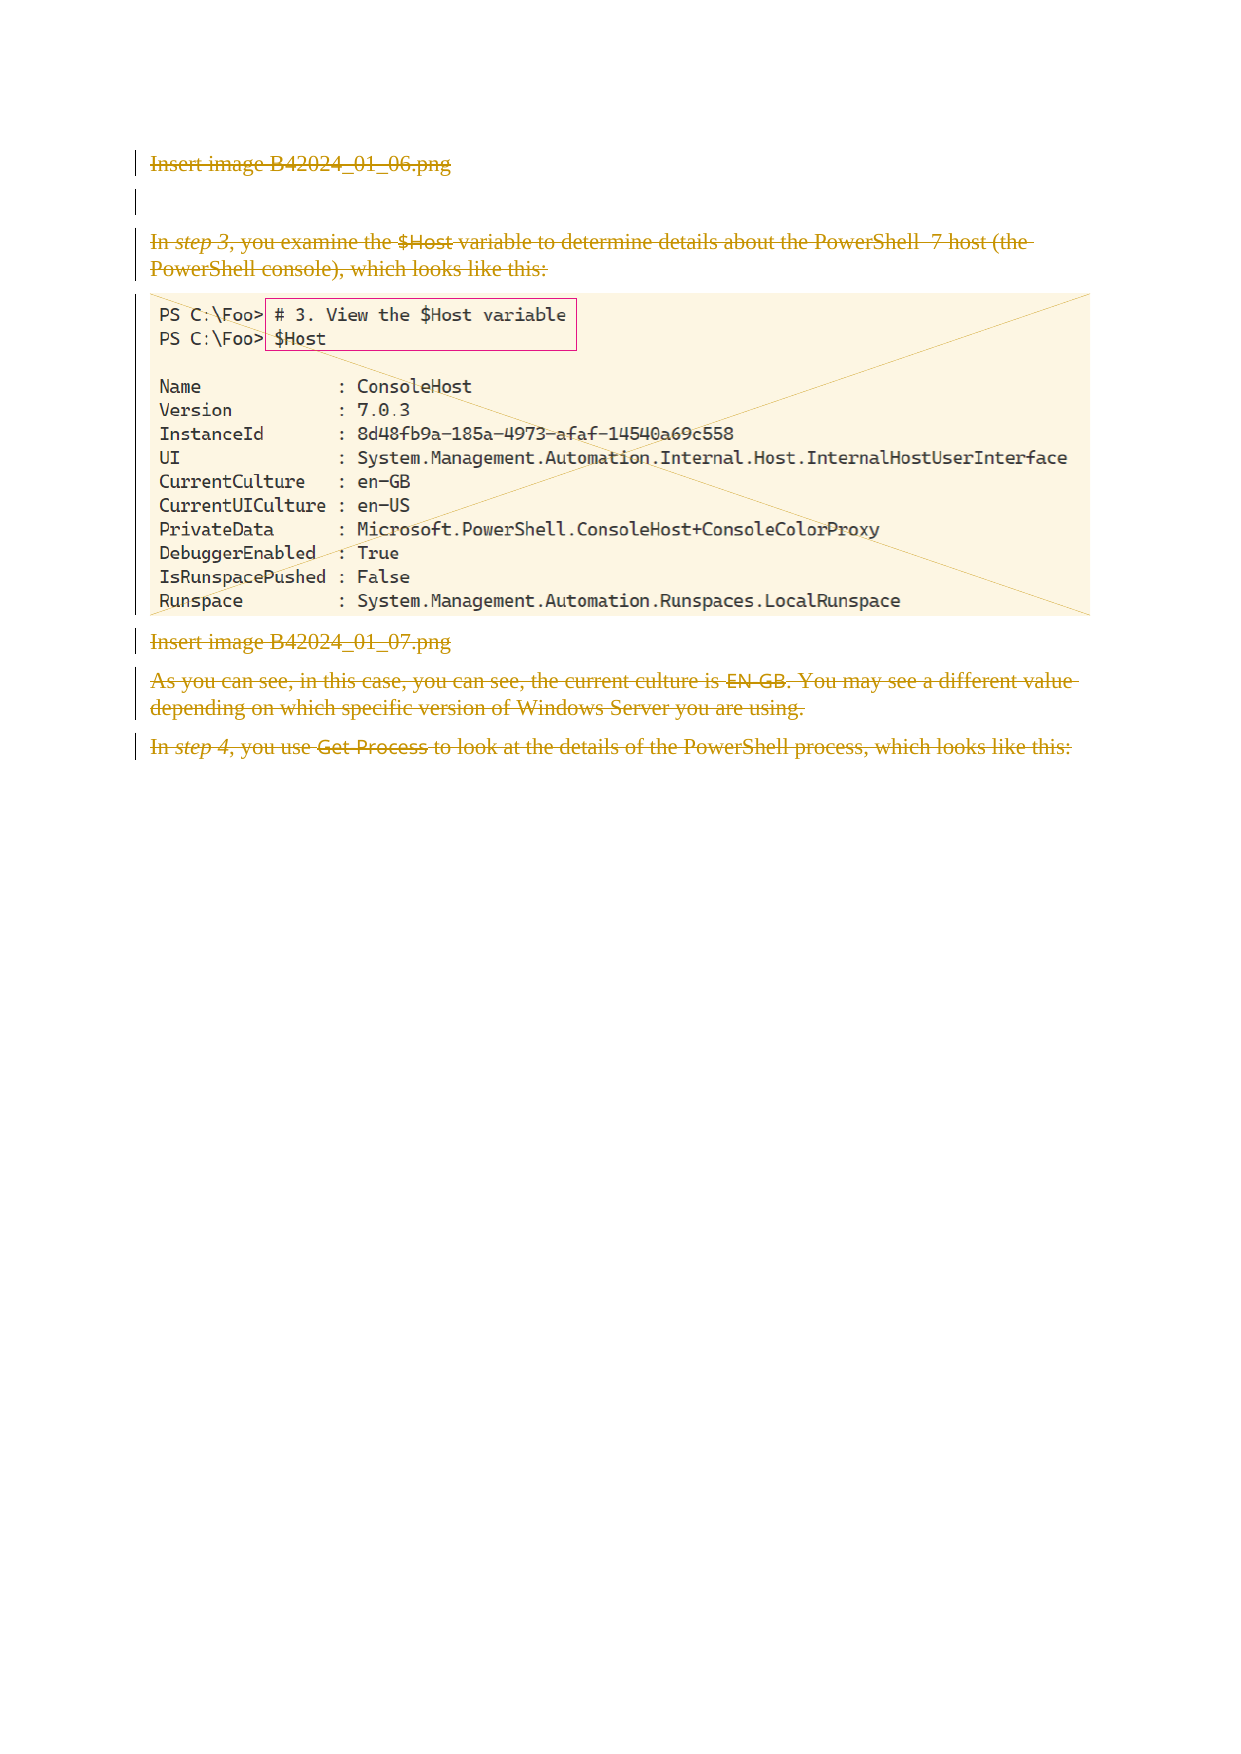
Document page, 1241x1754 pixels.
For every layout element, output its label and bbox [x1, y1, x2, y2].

picture [150, 295, 618, 614]
picture [152, 293, 1089, 454]
picture [151, 455, 1089, 616]
picture [622, 294, 1091, 615]
